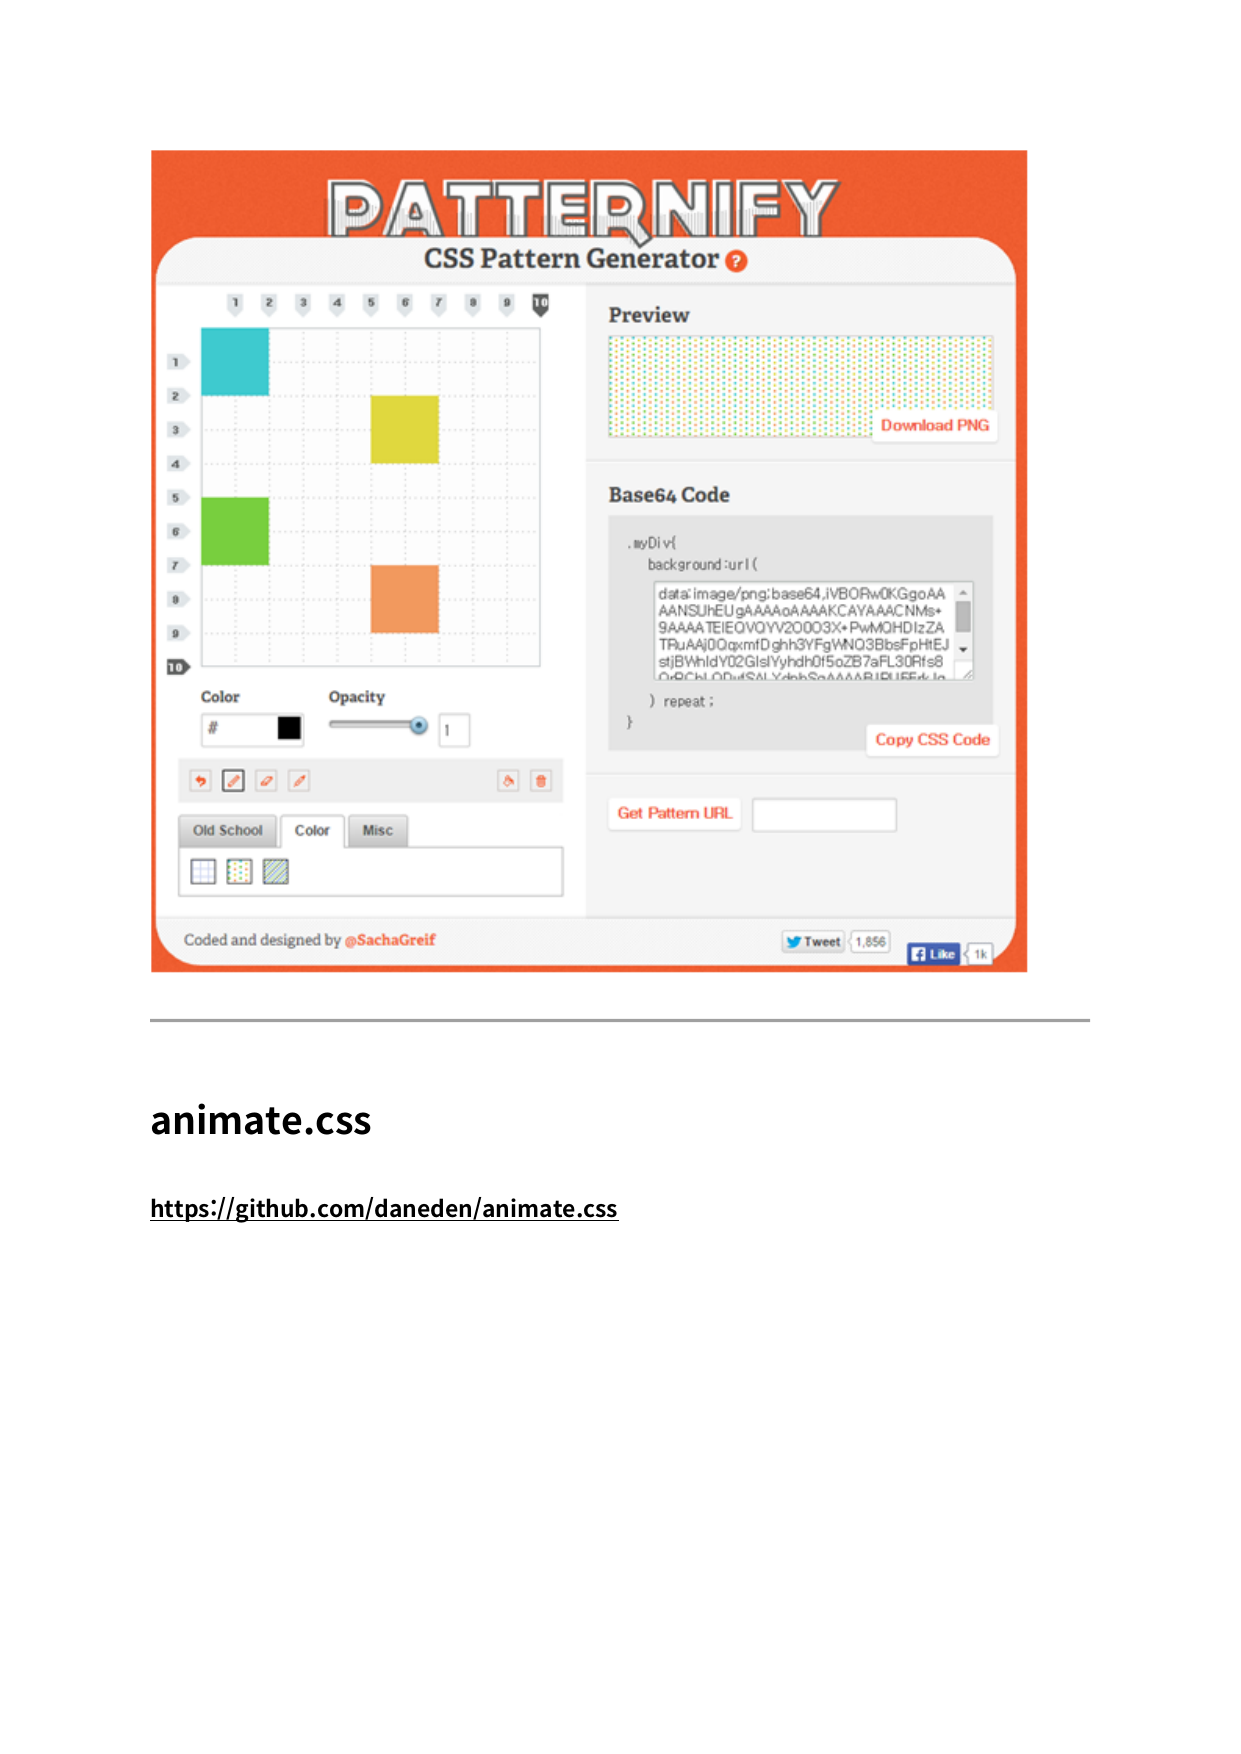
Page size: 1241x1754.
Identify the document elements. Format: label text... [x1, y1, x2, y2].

picture [150, 150, 1029, 974]
text animate.css [150, 1091, 1090, 1145]
text https://github.com/daneden/animate.css [150, 1191, 1090, 1224]
